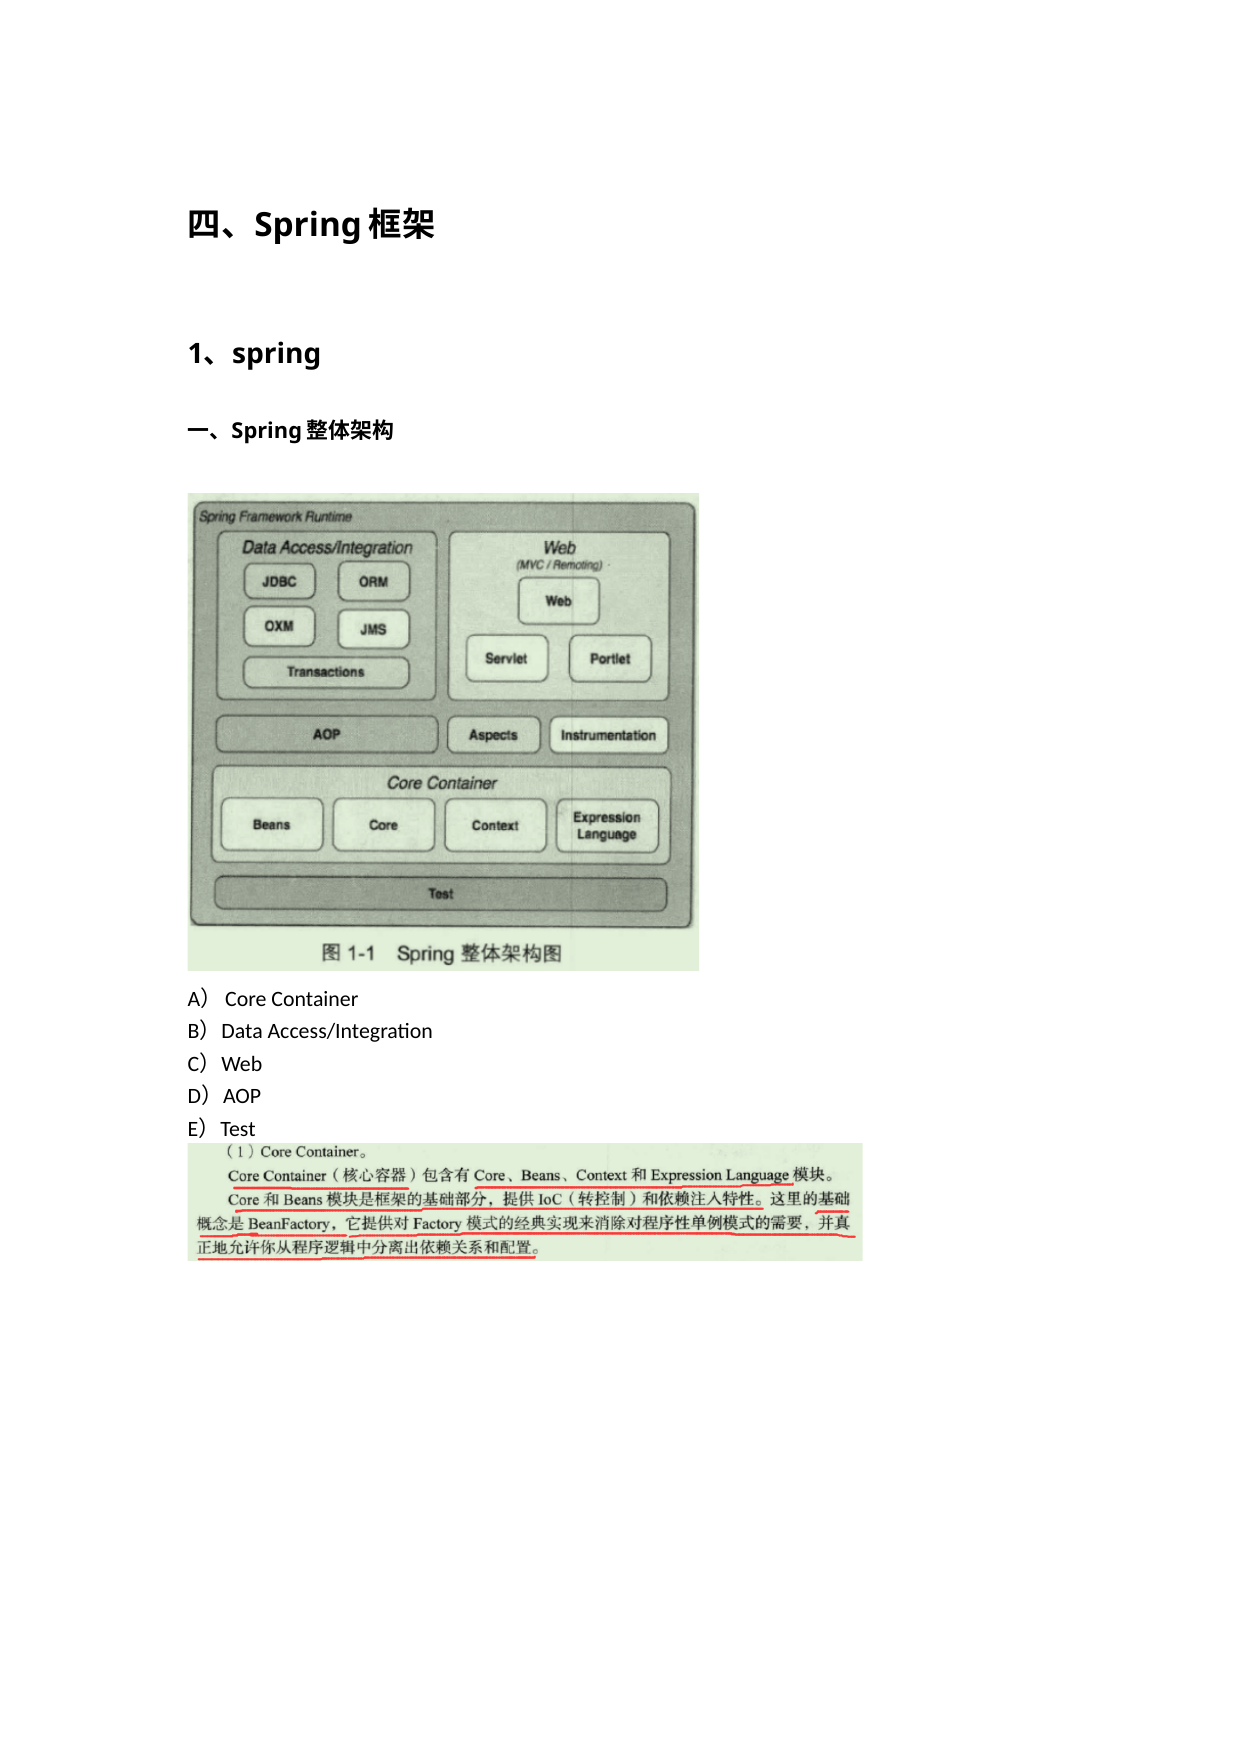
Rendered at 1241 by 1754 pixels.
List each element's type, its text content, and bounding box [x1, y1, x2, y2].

text B）Data Access/Integration [187, 1013, 1053, 1046]
picture [187, 1143, 863, 1261]
subtitle 四、Spring框架 [187, 189, 1053, 254]
text C）Web [187, 1046, 1053, 1078]
subtitle 一、Spring整体架构 [187, 413, 1053, 445]
text E）Test [187, 1111, 1053, 1143]
subtitle 1、spring [187, 318, 1053, 383]
text D）AOP [187, 1078, 1053, 1111]
list Core Container [187, 981, 1053, 1013]
picture [187, 493, 700, 971]
